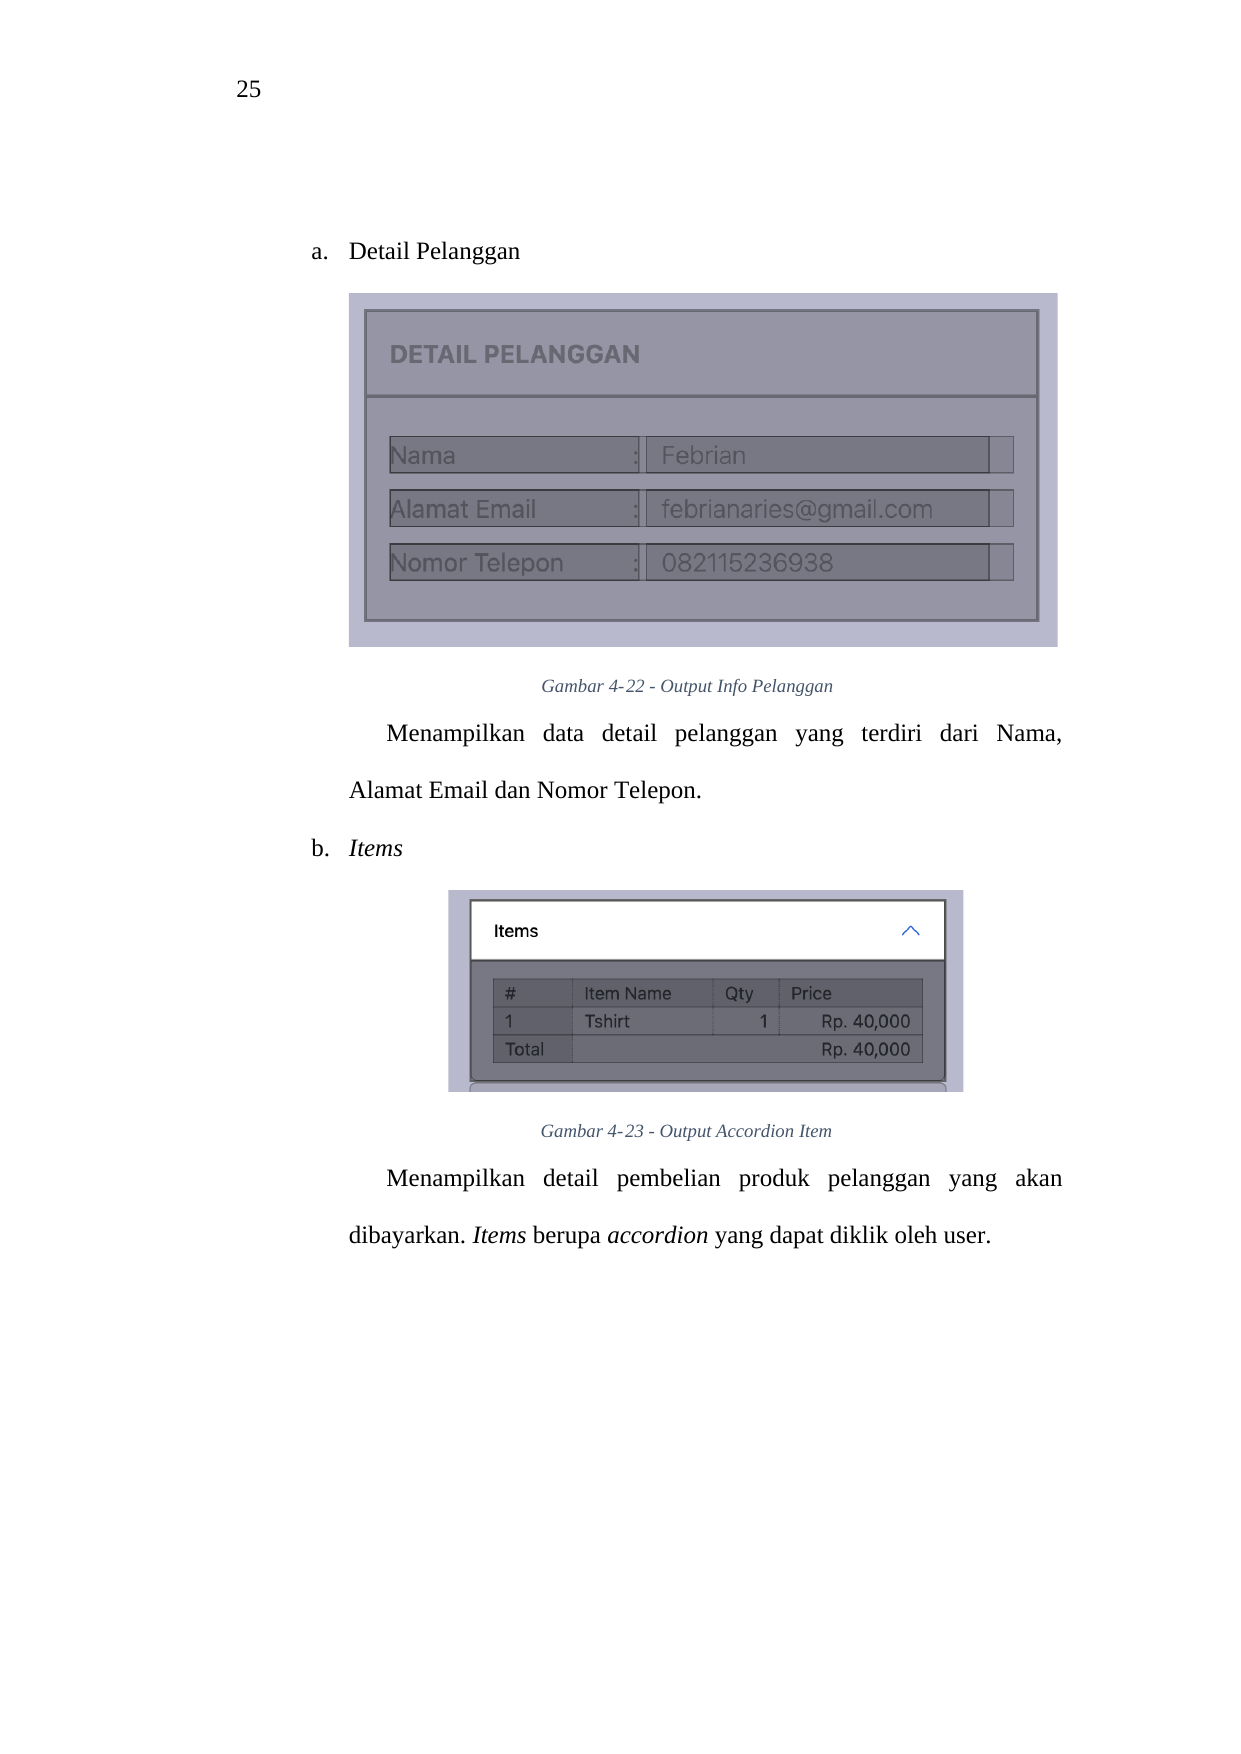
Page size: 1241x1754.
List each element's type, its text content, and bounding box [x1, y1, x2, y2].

picture [448, 890, 964, 1092]
text Gambar 4-23 - Output Accordion Item [311, 1120, 1063, 1142]
list Detail Pelanggan [311, 236, 1063, 265]
picture [348, 293, 1058, 647]
list Menampilkan data detail pelanggan yang terdiri dari Nama, Alamat Email dan Nomor Telepon. [349, 718, 1063, 804]
list Items [311, 833, 1063, 862]
text Menampilkan detail pembelian produk pelanggan yang akan dibayarkan. Items berupa accordion yang dapat diklik oleh user. [349, 1163, 1063, 1249]
text Gambar 4-22 - Output Info Pelanggan [236, 675, 1063, 697]
